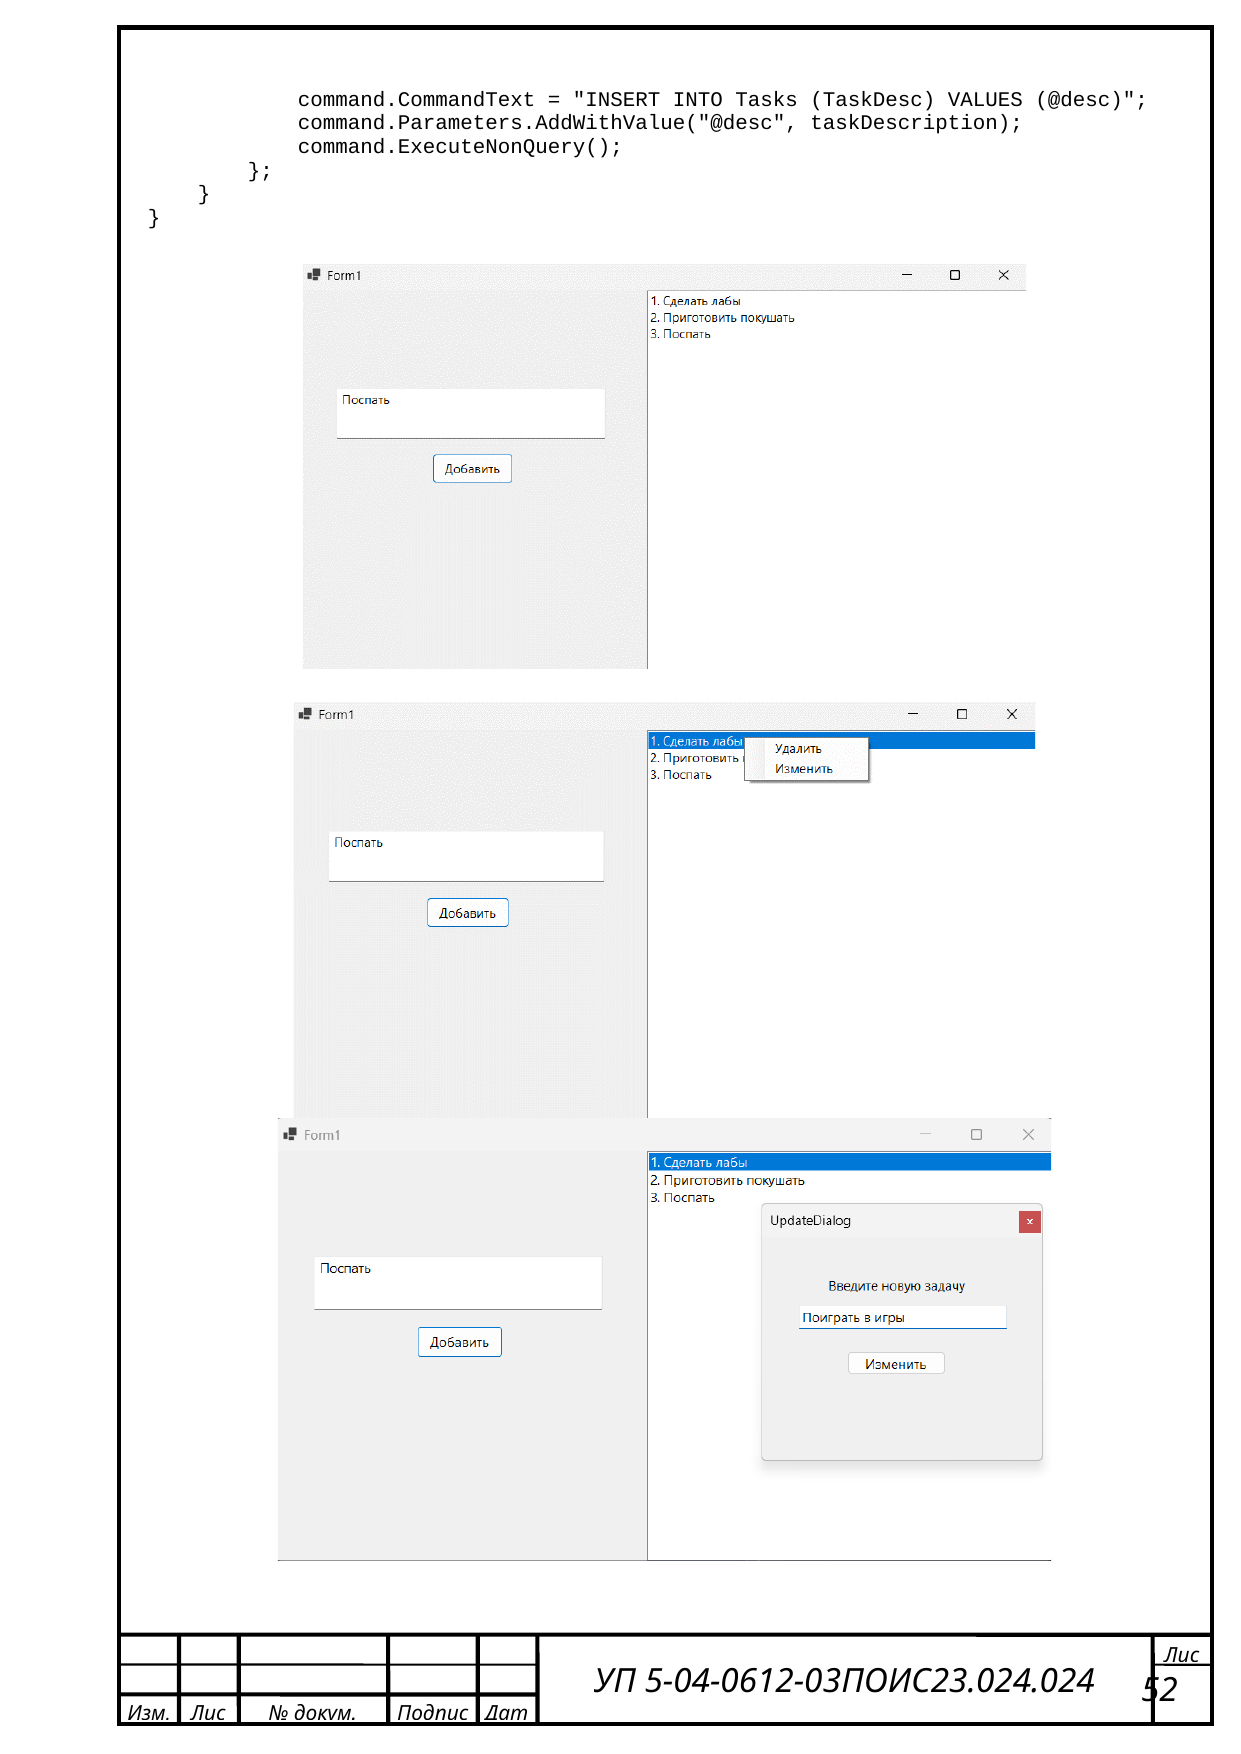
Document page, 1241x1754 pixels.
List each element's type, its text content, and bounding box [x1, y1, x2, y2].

picture [277, 702, 1052, 1561]
text }; [148, 159, 1181, 183]
picture [302, 264, 1027, 669]
text } [148, 183, 1181, 207]
text command.Parameters.AddWithValue("@desc", taskDescription); [148, 112, 1181, 136]
text command.ExecuteNonQuery(); [148, 136, 1181, 159]
text command.CommandText = "INSERT INTO Tasks (TaskDesc) VALUES (@desc)"; [148, 89, 1181, 112]
text } [148, 207, 1181, 231]
